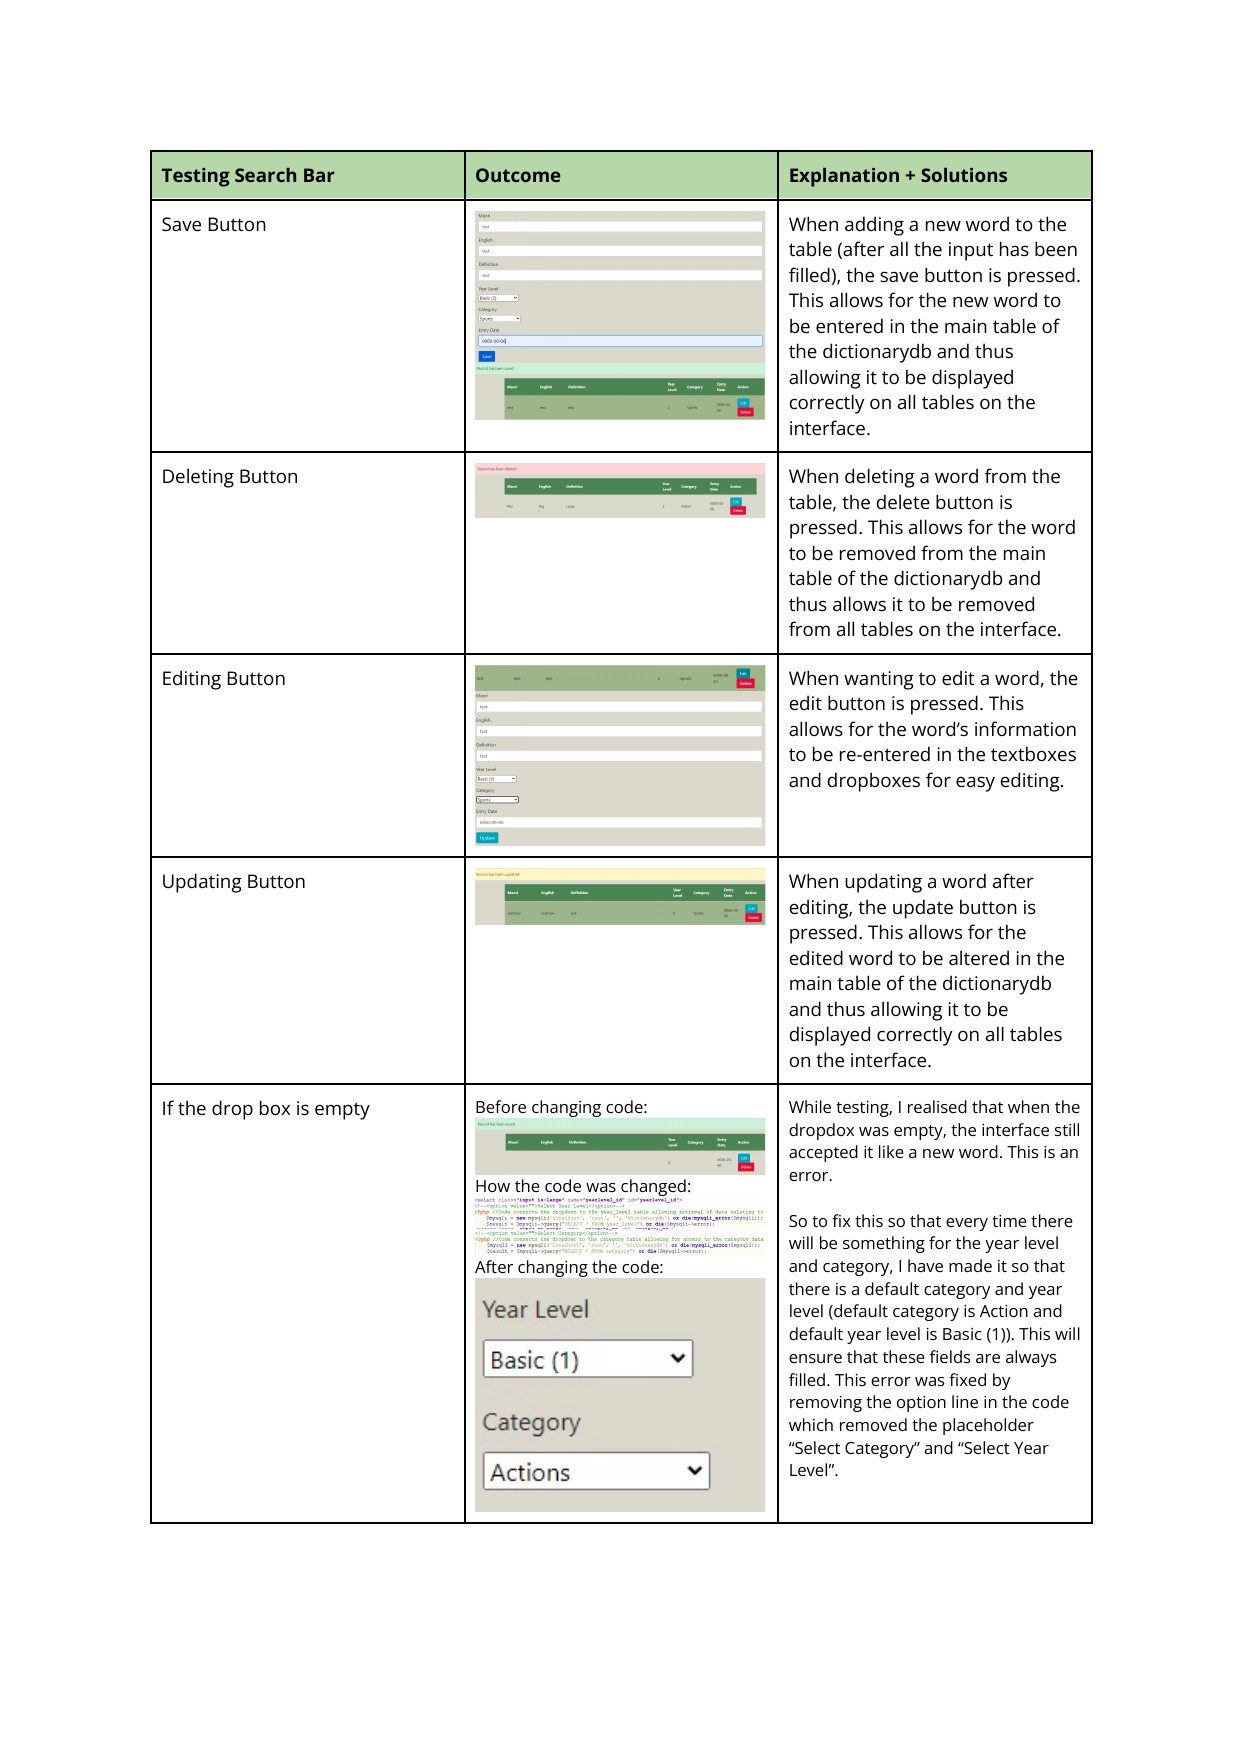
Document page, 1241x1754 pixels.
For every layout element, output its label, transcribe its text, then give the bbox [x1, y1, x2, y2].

table_cell Updating Button [152, 858, 464, 1083]
picture [475, 463, 766, 518]
table_cell When wanting to edit a word, the edit button is pressed. This allows for the word’s information to be re-entered in the textboxes and dropboxes for easy editing. [779, 655, 1091, 856]
table_cell When adding a new word to the table (after all the input has been filled), the save button is pressed. This allows for the new word to be entered in the main table of the dictionarydb and thus allowing it to be displayed correctly on all tables on the interface. [779, 201, 1091, 451]
picture [475, 868, 766, 925]
table_cell [466, 453, 777, 653]
table_cell If the drop box is empty [152, 1085, 464, 1522]
picture [475, 1197, 766, 1256]
table_cell When updating a word after editing, the update button is pressed. This allows for the edited word to be altered in the main table of the dictionarydb and thus allowing it to be displayed correctly on all tables on the interface. [779, 858, 1091, 1083]
picture [475, 211, 766, 420]
table_cell [466, 655, 777, 856]
table_cell Deleting Button [152, 453, 464, 653]
table_header Testing Search Bar [152, 152, 464, 198]
picture [475, 1118, 766, 1175]
table_cell Editing Button [152, 655, 464, 856]
picture [475, 1278, 766, 1512]
table_cell While testing, I realised that when the dropdox was empty, the interface still accepted it like a new word. This is an error. So to fix this so that every time there will be something for the year level and category, I have made it so that there is a default category and year level (default category is Action and default year level is Basic (1)). This will ensure that these fields are always filled. This error was fixed by removing the option line in the code which removed the placeholder “Select Category” and “Select Year Level”. [779, 1085, 1091, 1522]
table_cell Save Button [152, 201, 464, 451]
table_cell Before changing code: How the code was changed: After changing the code: [466, 1085, 777, 1522]
table_header Explanation + Solutions [779, 152, 1091, 198]
picture [475, 665, 766, 846]
table_header Outcome [466, 152, 777, 198]
table_cell [466, 201, 777, 451]
table_cell [466, 858, 777, 1083]
table_cell When deleting a word from the table, the delete button is pressed. This allows for the word to be removed from the main table of the dictionarydb and thus allows it to be removed from all tables on the interface. [779, 453, 1091, 653]
